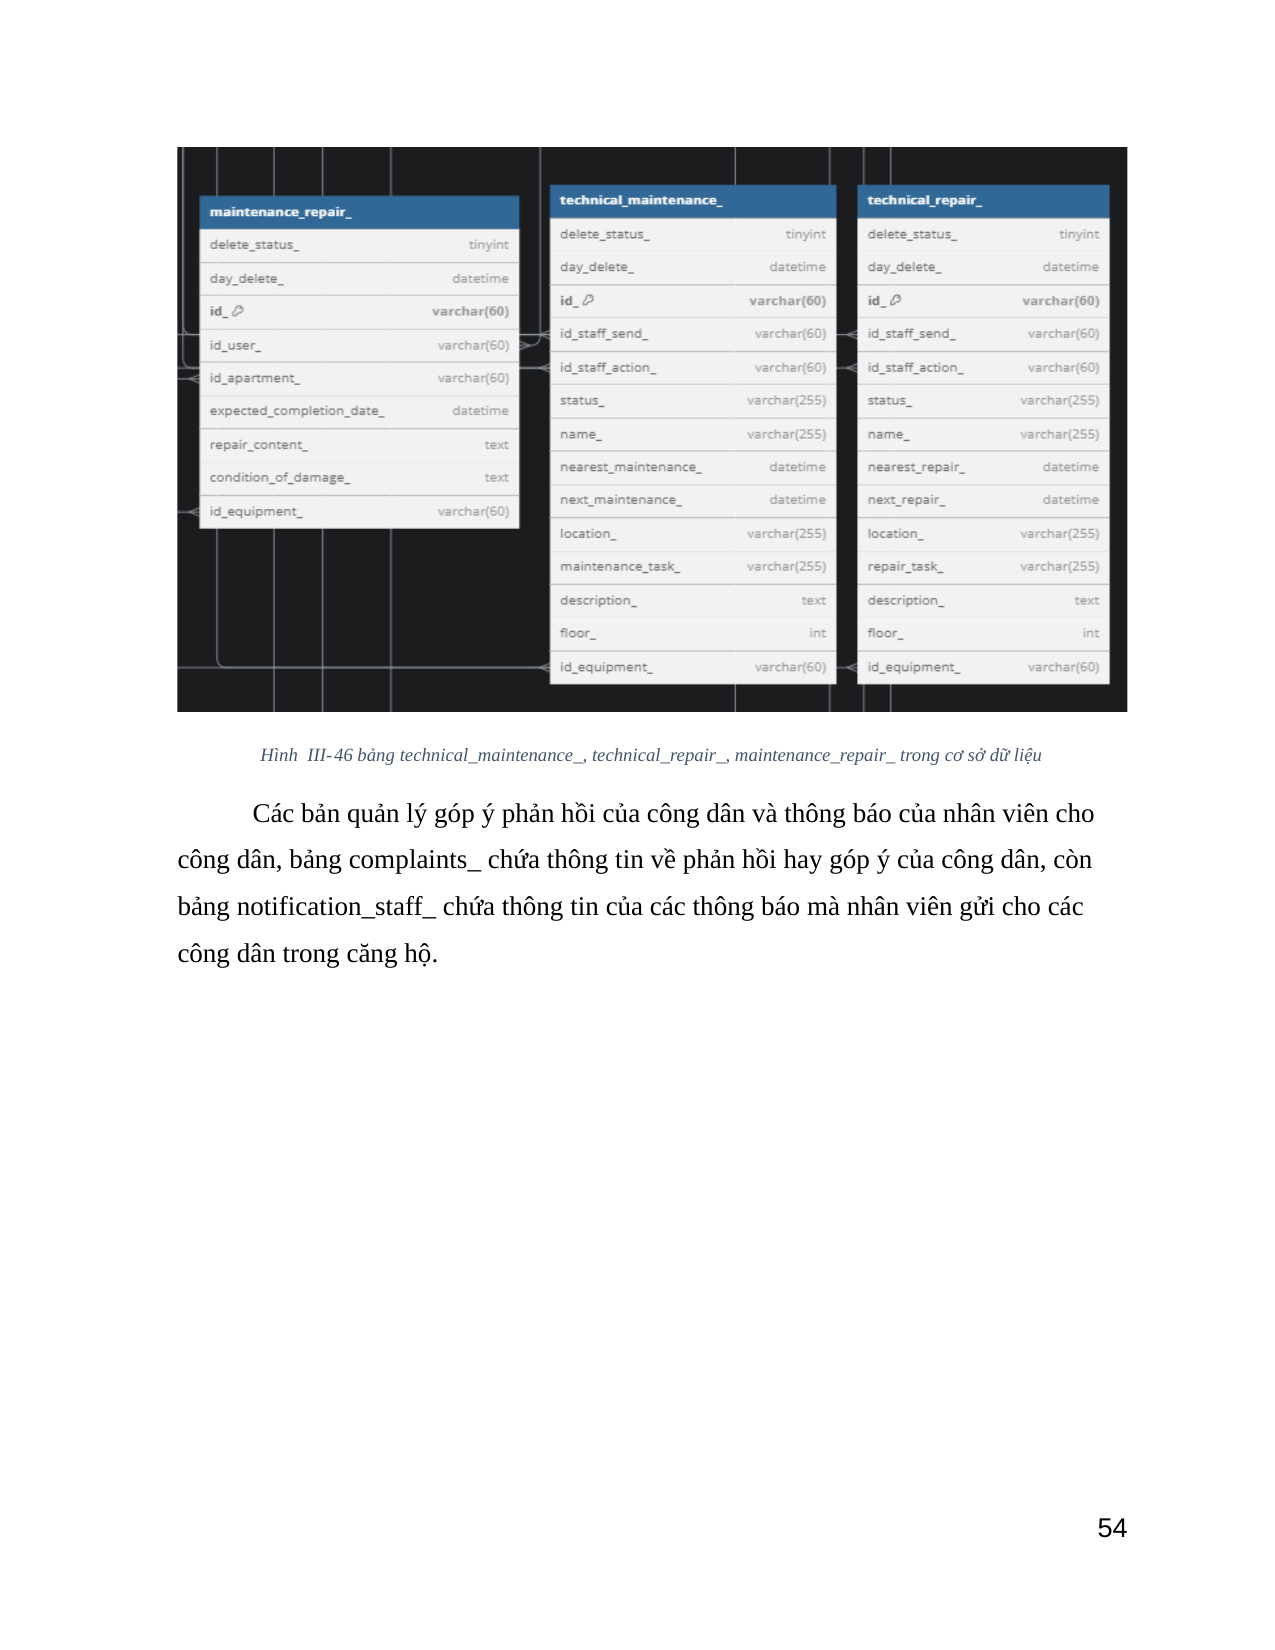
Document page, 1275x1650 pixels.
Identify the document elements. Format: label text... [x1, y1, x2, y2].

text Các bản quản lý góp ý phản hồi của công dân và thông báo của nhân viên cho công dân, bảng complaints_ chứa thông tin về phản hồi hay góp ý của công dân, còn bảng notification_staff_ chứa thông tin của các thông báo mà nhân viên gửi cho các công dân trong căng hộ. [177, 797, 1127, 968]
picture [177, 147, 1128, 712]
